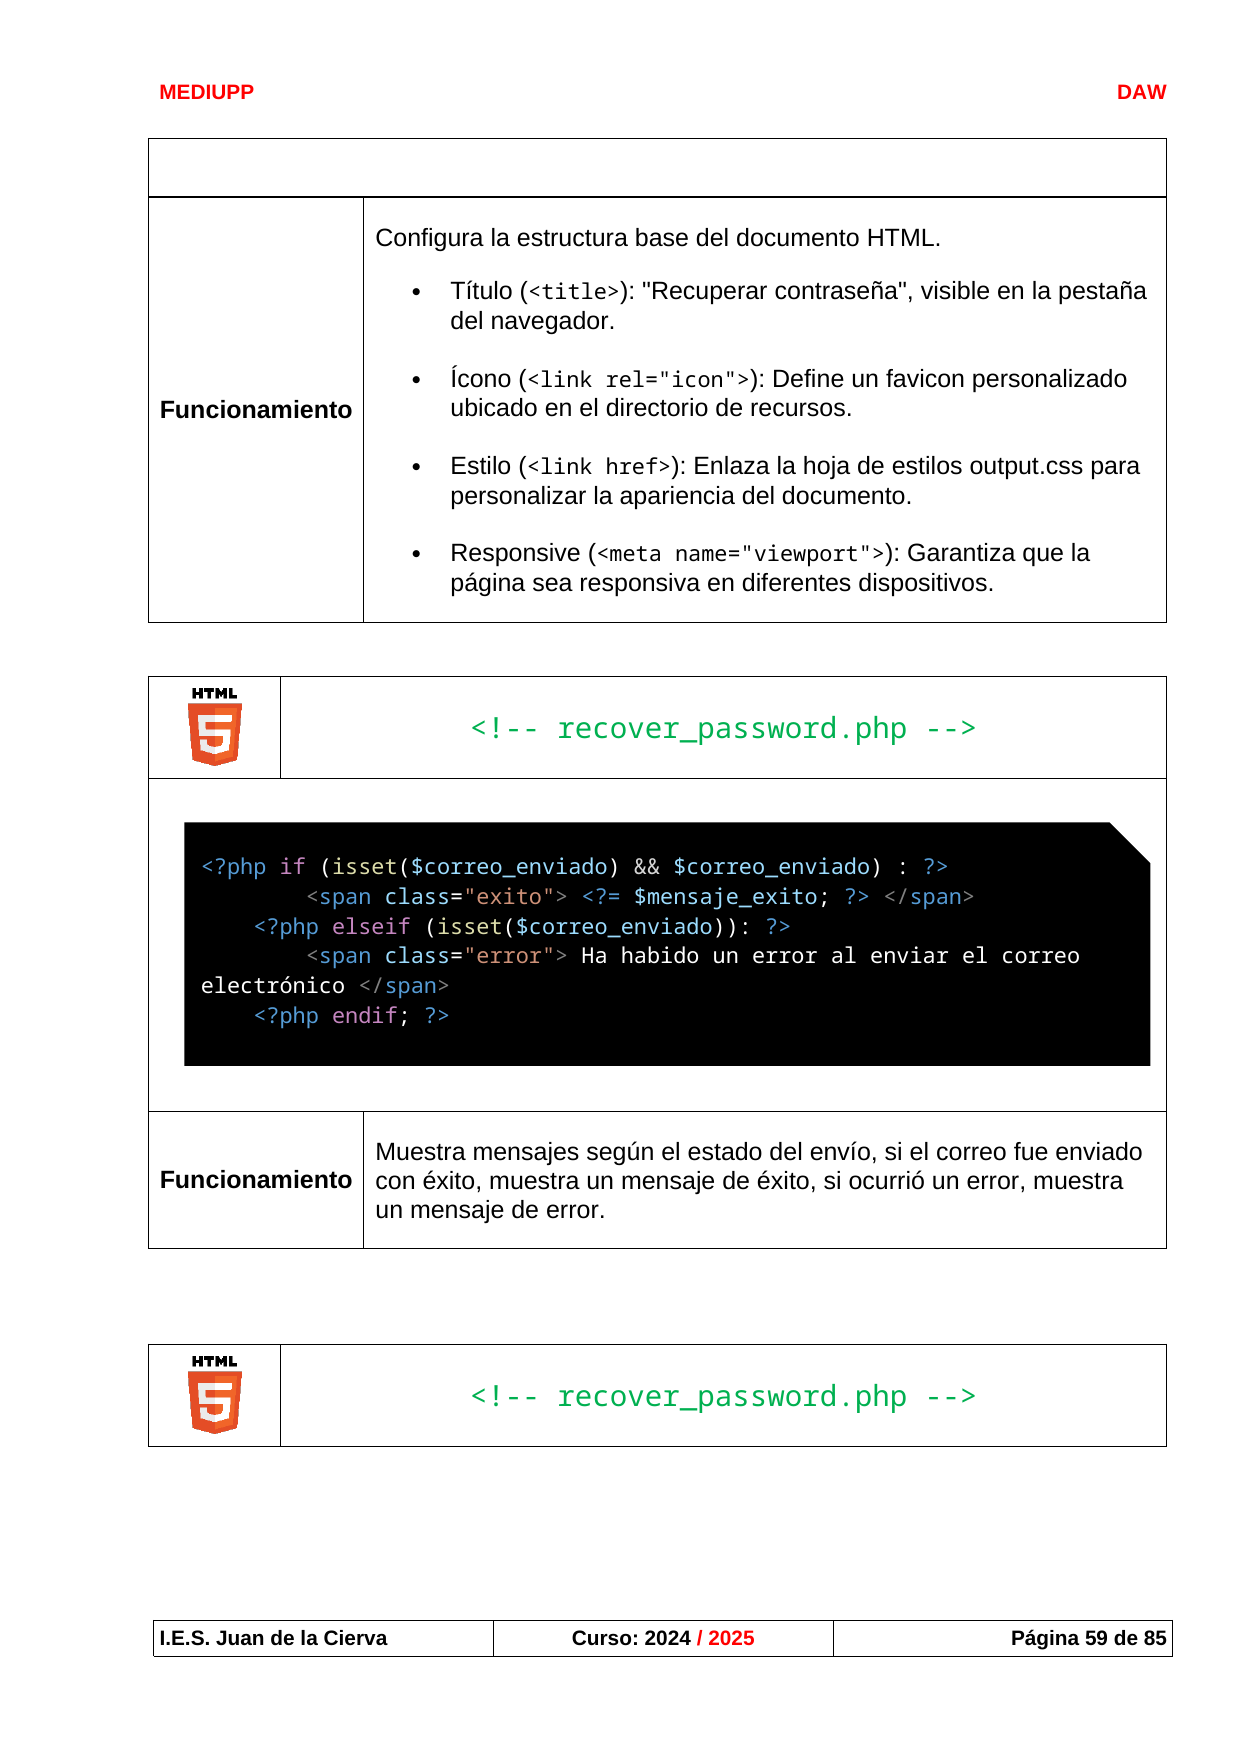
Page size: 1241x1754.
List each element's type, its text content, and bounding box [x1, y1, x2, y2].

picture [176, 688, 253, 766]
table_cell [149, 139, 1166, 196]
picture [176, 1356, 253, 1434]
table_cell Funcionamiento [149, 1112, 363, 1248]
table_header <!-- recover_password.php --> [281, 1345, 1166, 1446]
table_cell [149, 779, 1166, 1111]
table_cell Configura la estructura base del documento HTML. Título (<title>): "Recuperar contraseña", visible en la pestaña del navegador. Ícono (<link rel="icon">): Define un favicon personalizado ubicado en el directorio de recursos. Estilo (<link href>): Enlaza la hoja de estilos output.css para personalizar la apariencia del documento. Responsive (<meta name="viewport">): Garantiza que la página sea responsiva en diferentes dispositivos. [364, 198, 1166, 622]
table_header [149, 677, 280, 778]
table_cell Funcionamiento [149, 198, 363, 622]
table_header [149, 1345, 280, 1446]
table_header <!-- recover_password.php --> [281, 677, 1166, 778]
table_cell Muestra mensajes según el estado del envío, si el correo fue enviado con éxito, muestra un mensaje de éxito, si ocurrió un error, muestra un mensaje de error. [364, 1112, 1166, 1248]
